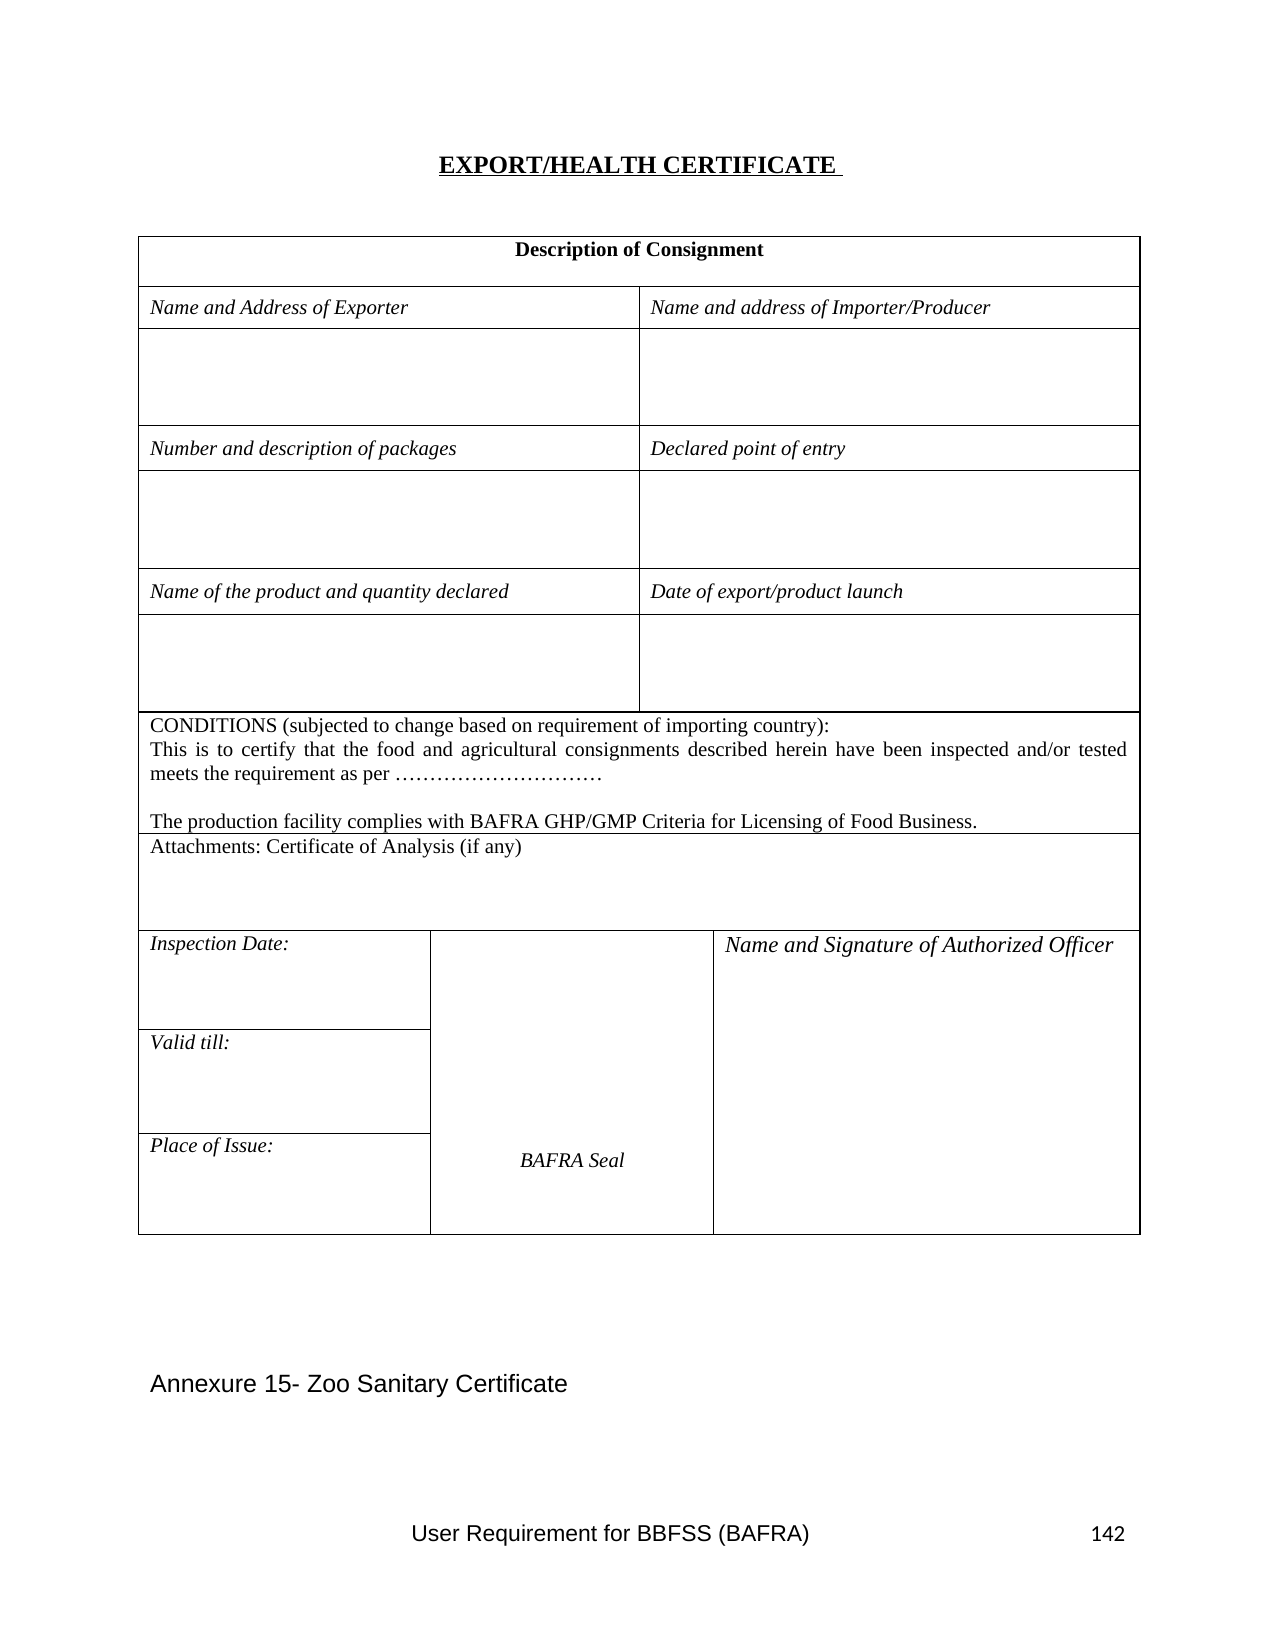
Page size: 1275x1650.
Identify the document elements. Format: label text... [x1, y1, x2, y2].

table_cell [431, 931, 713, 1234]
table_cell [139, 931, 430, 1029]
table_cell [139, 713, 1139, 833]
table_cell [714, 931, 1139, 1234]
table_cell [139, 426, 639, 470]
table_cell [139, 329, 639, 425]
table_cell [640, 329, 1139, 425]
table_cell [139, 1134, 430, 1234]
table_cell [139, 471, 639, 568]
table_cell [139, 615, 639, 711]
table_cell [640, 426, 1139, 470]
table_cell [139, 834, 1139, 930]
text Annexure 15- Zoo Sanitary Certificate [150, 1369, 1125, 1398]
text EXPORT/HEALTH CERTIFICATE [150, 150, 1125, 179]
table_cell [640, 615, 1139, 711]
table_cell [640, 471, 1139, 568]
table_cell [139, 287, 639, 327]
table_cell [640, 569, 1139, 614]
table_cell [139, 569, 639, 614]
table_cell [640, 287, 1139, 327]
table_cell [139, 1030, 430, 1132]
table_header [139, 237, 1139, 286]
